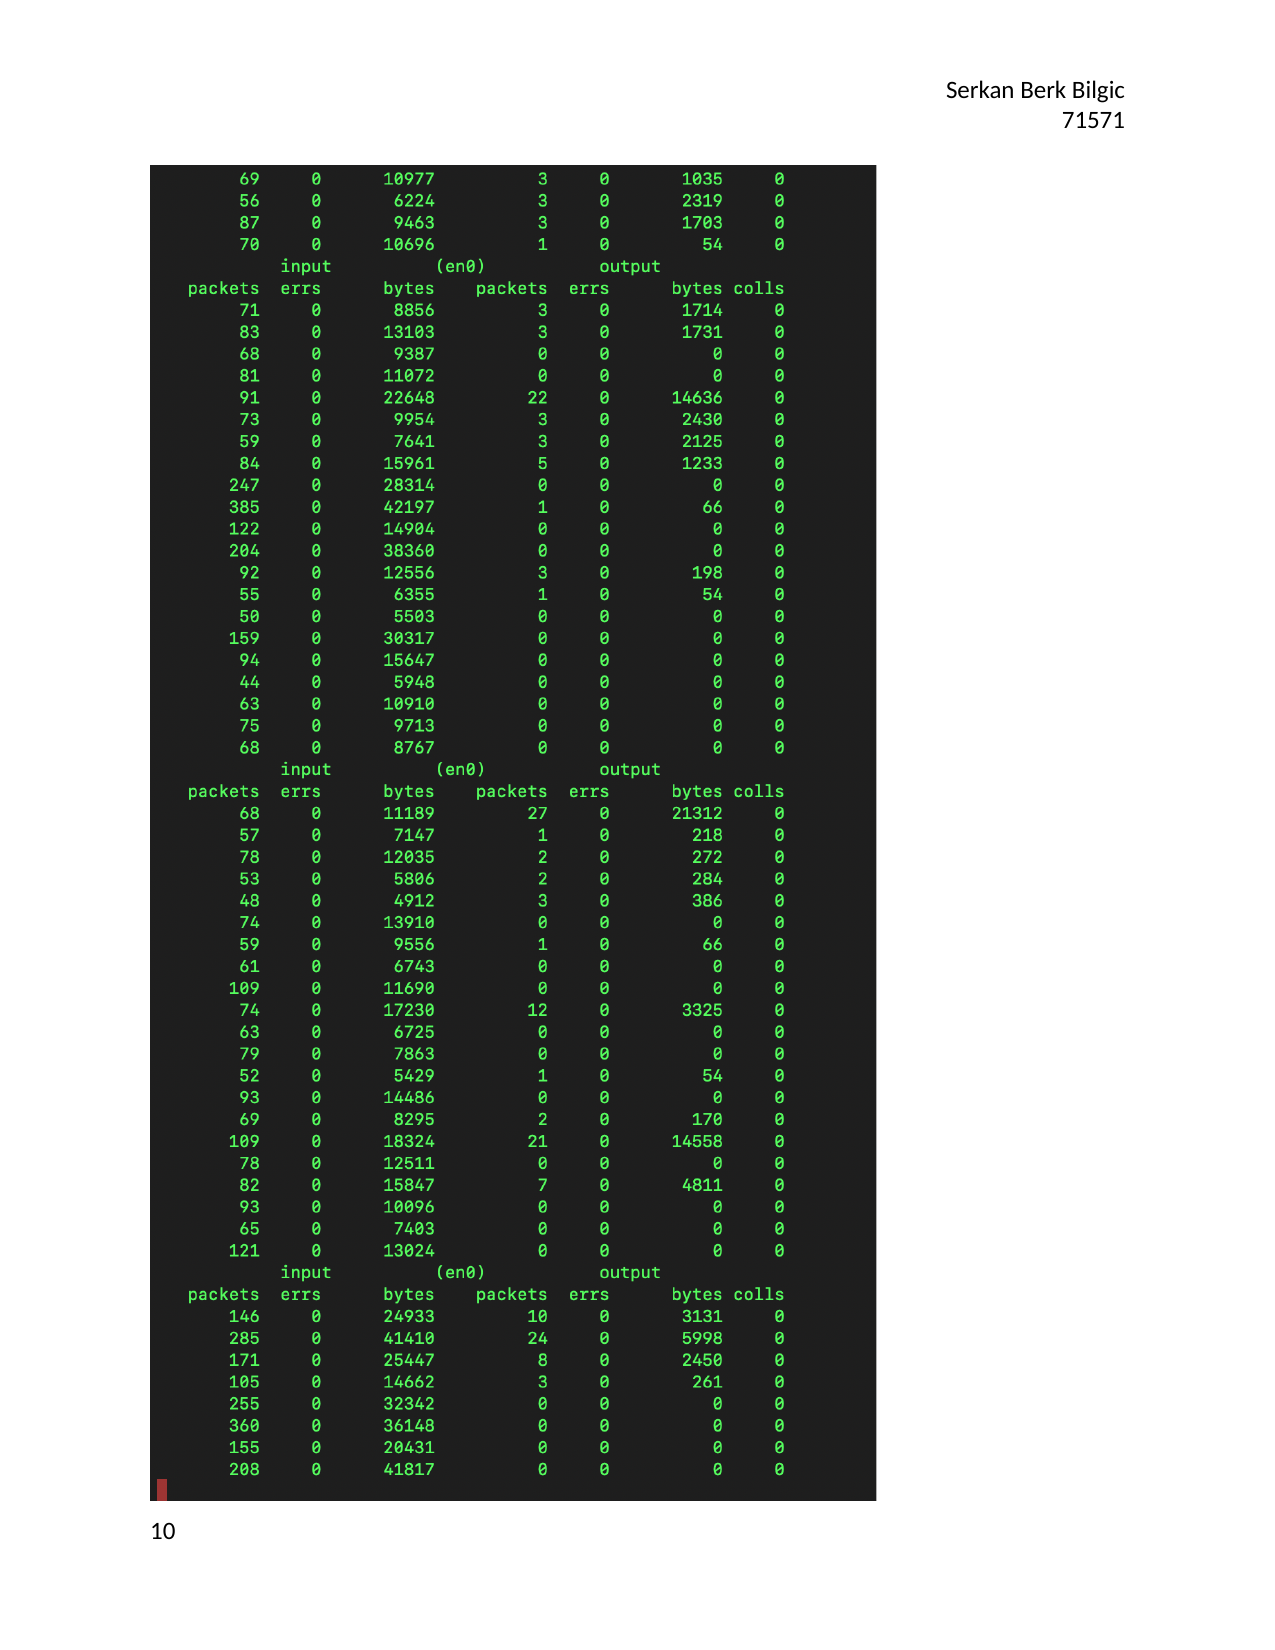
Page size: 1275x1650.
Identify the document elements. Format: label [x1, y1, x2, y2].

picture [150, 165, 877, 1501]
